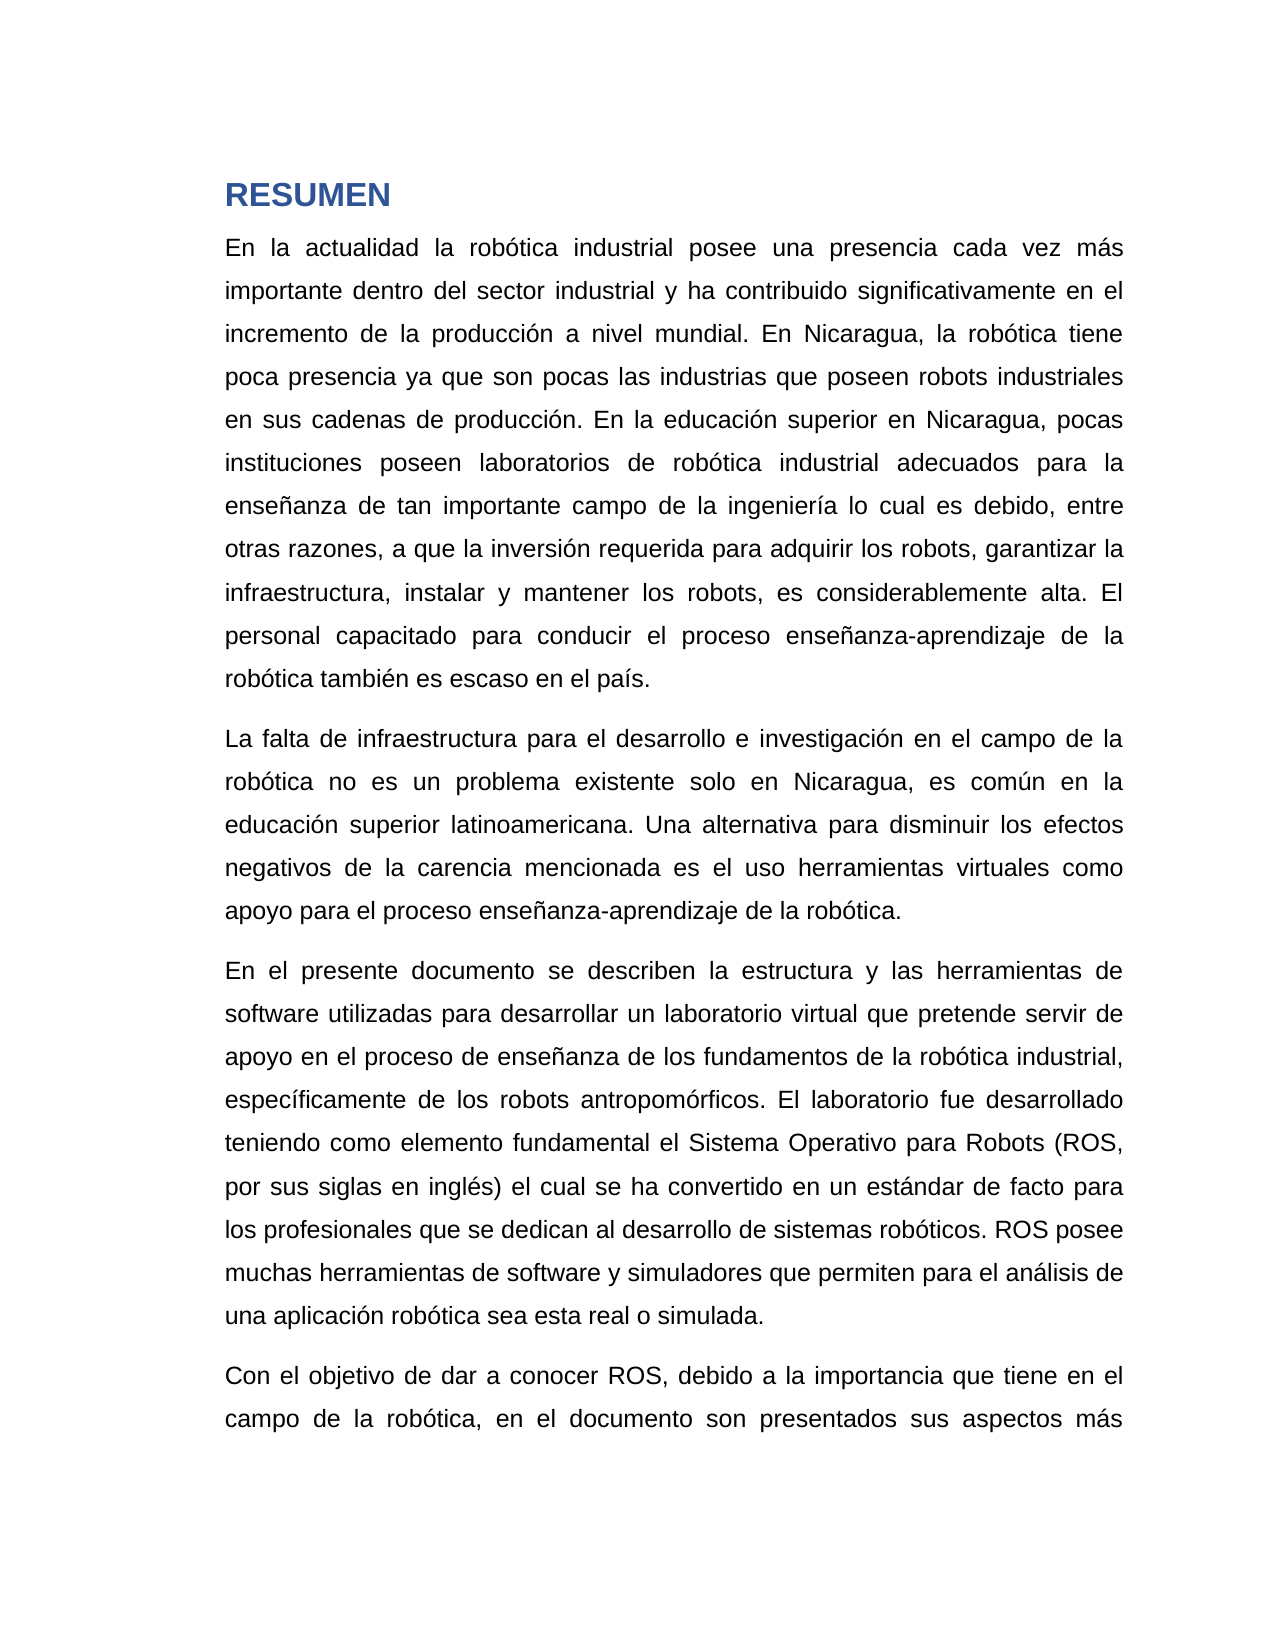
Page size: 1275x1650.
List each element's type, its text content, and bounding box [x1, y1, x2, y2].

text En la actualidad la robótica industrial posee una presencia cada vez más importante dentro del sector industrial y ha contribuido significativamente en el incremento de la producción a nivel mundial. En Nicaragua, la robótica tiene poca presencia ya que son pocas las industrias que poseen robots industriales en sus cadenas de producción. En la educación superior en Nicaragua, pocas instituciones poseen laboratorios de robótica industrial adecuados para la enseñanza de tan importante campo de la ingeniería lo cual es debido, entre otras razones, a que la inversión requerida para adquirir los robots, garantizar la infraestructura, instalar y mantener los robots, es considerablemente alta. El personal capacitado para conducir el proceso enseñanza-aprendizaje de la robótica también es escaso en el país. [224, 233, 1125, 693]
text La falta de infraestructura para el desarrollo e investigación en el campo de la robótica no es un problema existente solo en Nicaragua, es común en la educación superior latinoamericana. Una alternativa para disminuir los efectos negativos de la carencia mencionada es el uso herramientas virtuales como apoyo para el proceso enseñanza-aprendizaje de la robótica. [224, 724, 1125, 925]
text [224, 1361, 1125, 1433]
text En el presente documento se describen la estructura y las herramientas de software utilizadas para desarrollar un laboratorio virtual que pretende servir de apoyo en el proceso de enseñanza de los fundamentos de la robótica industrial, específicamente de los robots antropomórficos. El laboratorio fue desarrollado teniendo como elemento fundamental el Sistema Operativo para Robots (ROS, por sus siglas en inglés) el cual se ha convertido en un estándar de facto para los profesionales que se dedican al desarrollo de sistemas robóticos. ROS posee muchas herramientas de software y simuladores que permiten para el análisis de una aplicación robótica sea esta real o simulada. [224, 956, 1125, 1330]
text RESUMEN [224, 175, 1125, 213]
